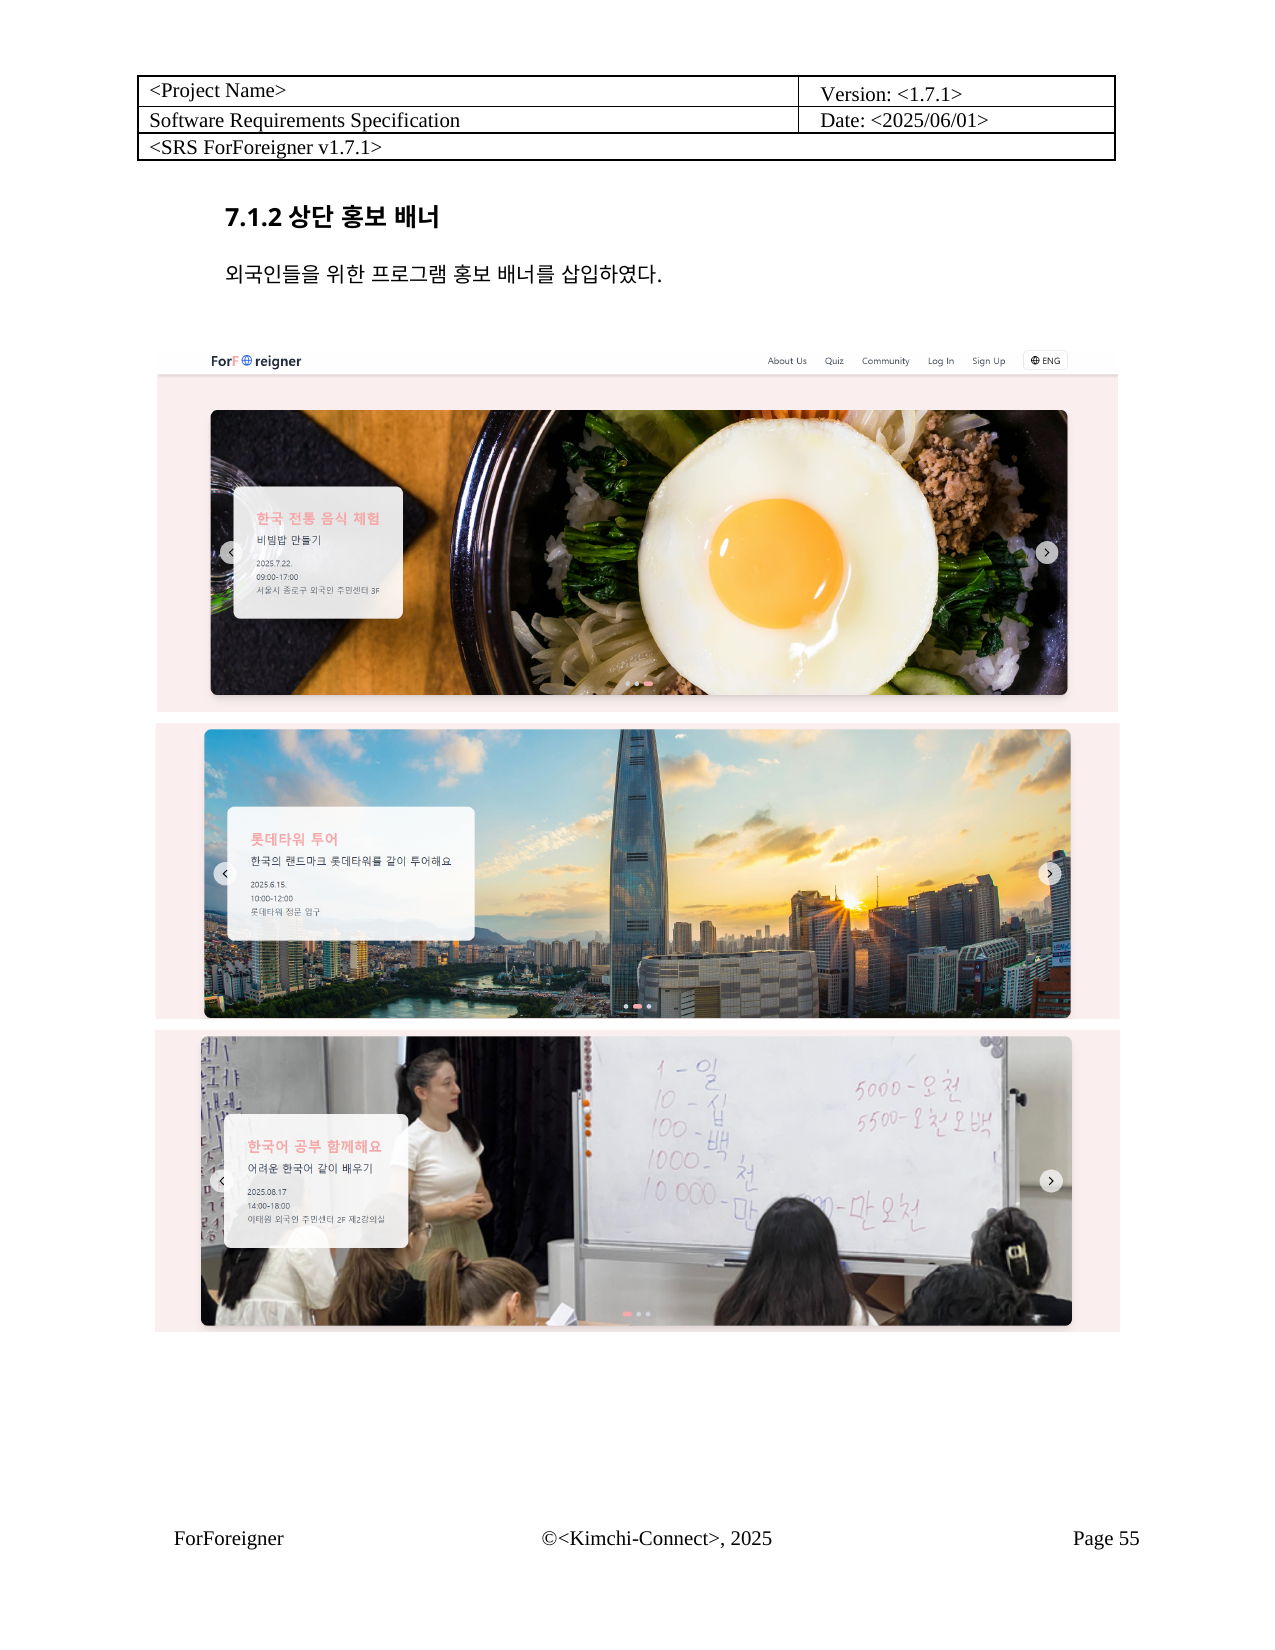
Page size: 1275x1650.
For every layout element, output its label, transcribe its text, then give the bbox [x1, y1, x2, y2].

picture [154, 1030, 1121, 1332]
picture [157, 346, 1118, 712]
subtitle 7.1.2 상단 홍보 배너 [150, 198, 1125, 234]
text 외국인들을 위한 프로그램 홍보 배너를 삽입하였다. [225, 258, 1125, 289]
picture [155, 723, 1120, 1019]
